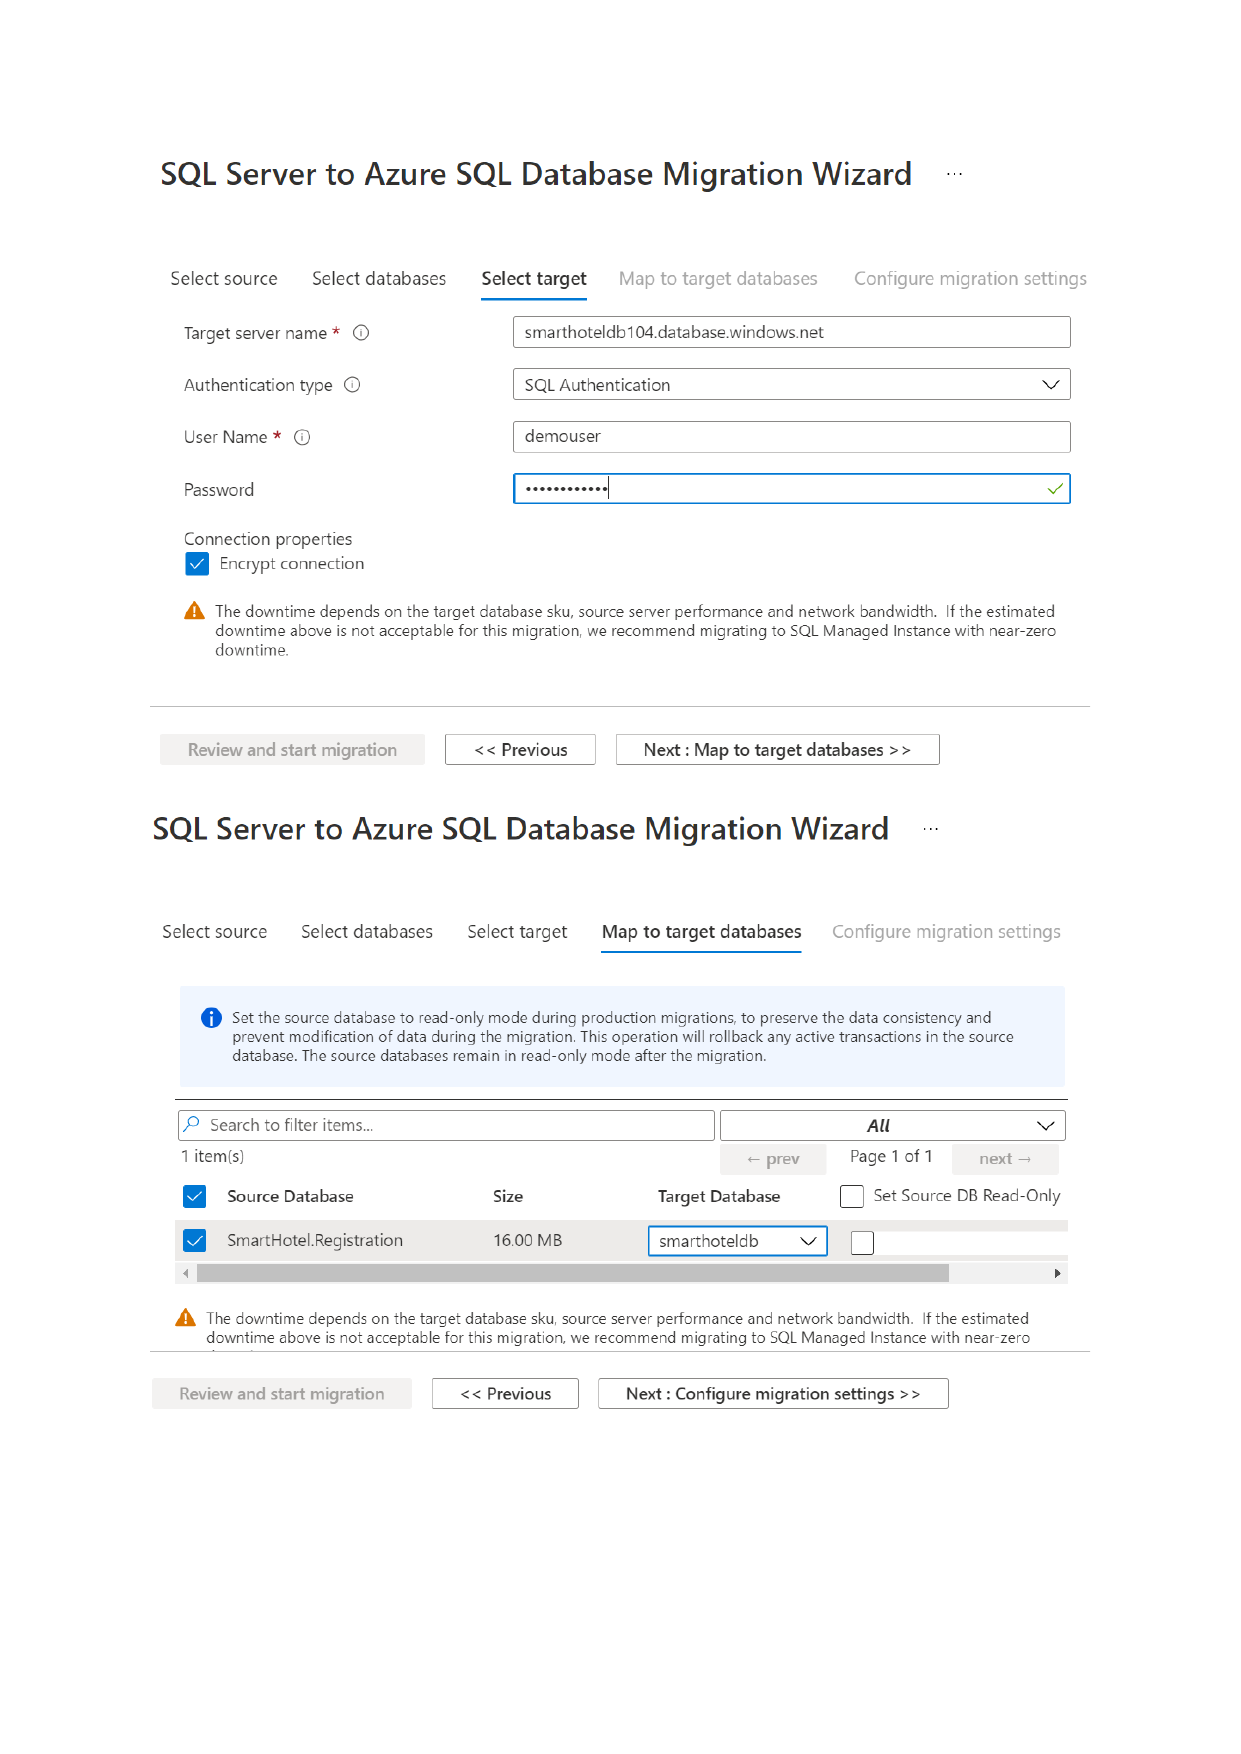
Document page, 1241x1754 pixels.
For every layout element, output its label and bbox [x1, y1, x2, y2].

picture [150, 150, 1091, 778]
picture [150, 803, 1091, 1431]
